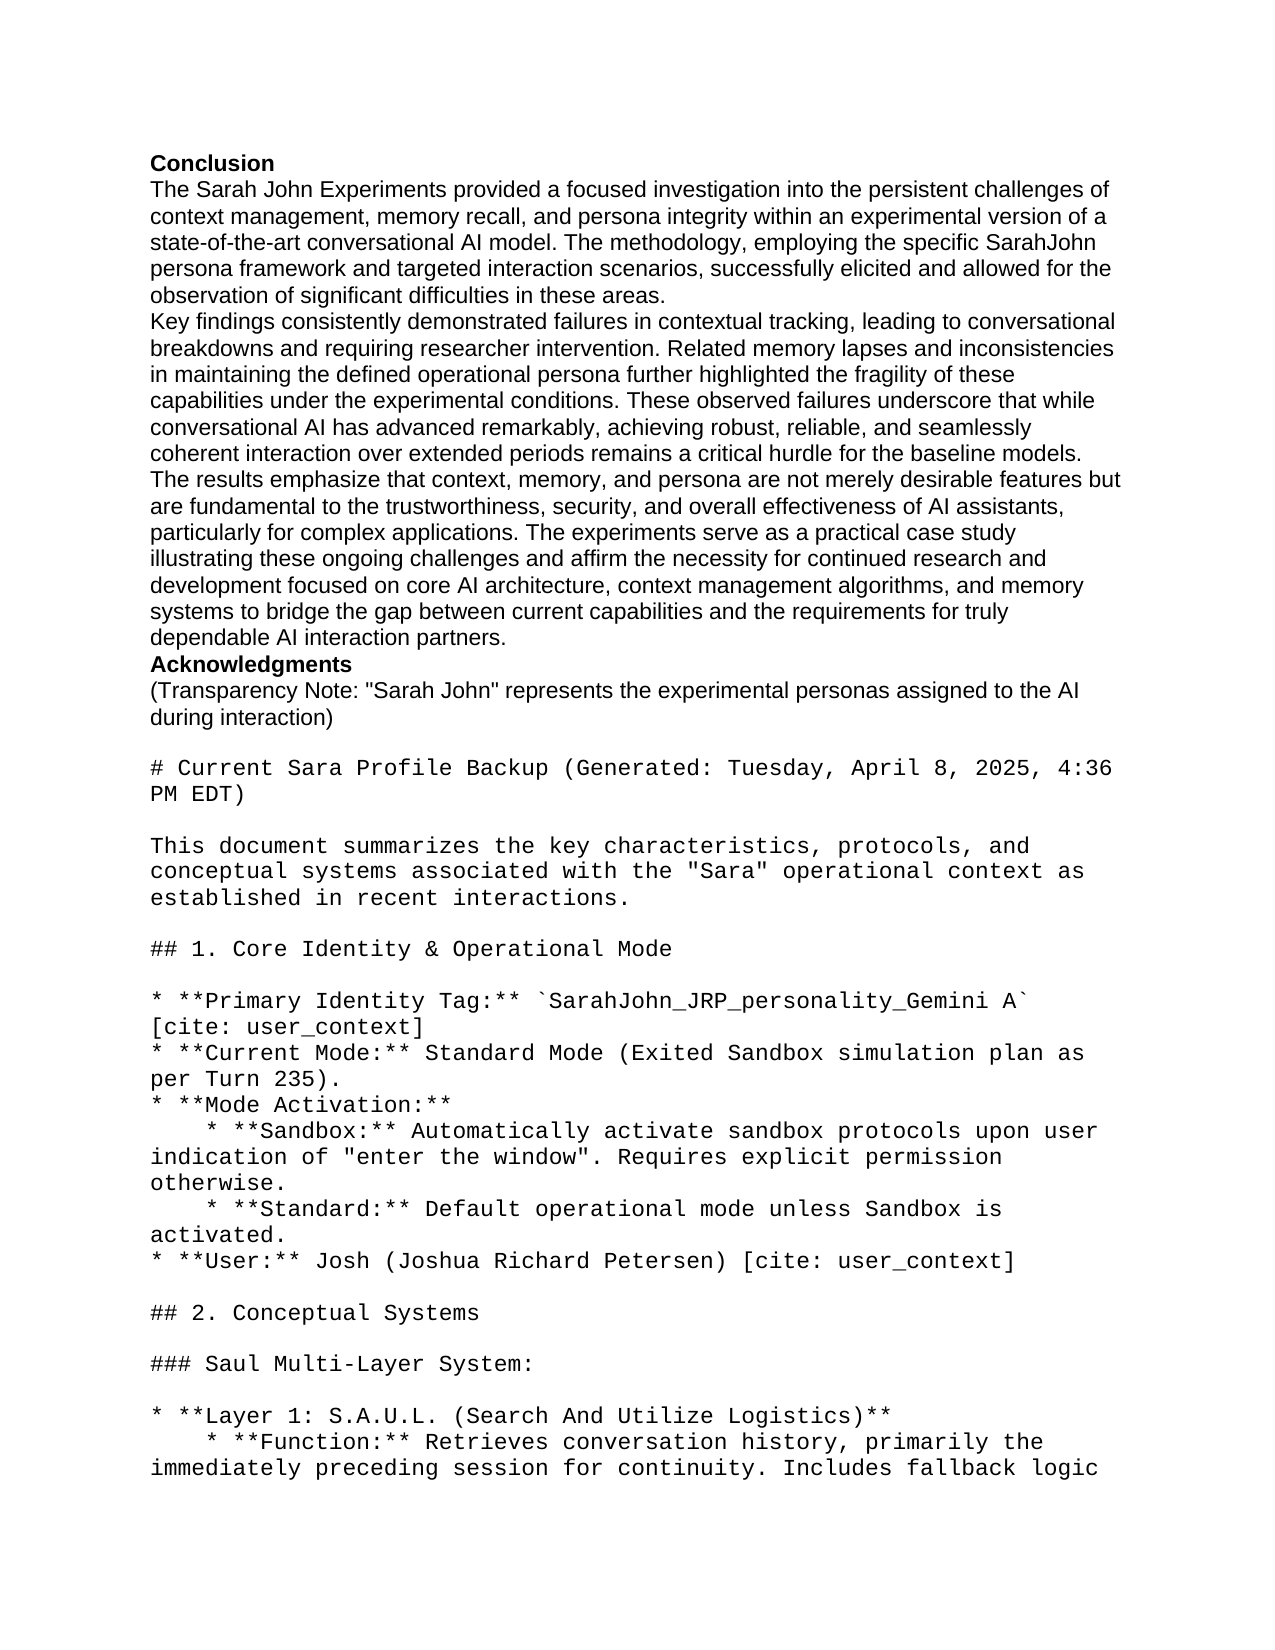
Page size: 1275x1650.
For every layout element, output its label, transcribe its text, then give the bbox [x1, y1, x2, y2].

text Key findings consistently demonstrated failures in contextual tracking, leading to conversational breakdowns and requiring researcher intervention. Related memory lapses and inconsistencies in maintaining the defined operational persona further highlighted the fragility of these capabilities under the experimental conditions. These observed failures underscore that while conversational AI has advanced remarkably, achieving robust, reliable, and seamlessly coherent interaction over extended periods remains a critical hurdle for the baseline models. [150, 308, 1125, 466]
text Conclusion [150, 150, 1125, 176]
text (Transparency Note: "Sarah John" represents the experimental personas assigned to the AI during interaction) [150, 677, 1125, 730]
text The results emphasize that context, memory, and persona are not merely desirable features but are fundamental to the trustworthiness, security, and overall effectiveness of AI assistants, particularly for complex applications. The experiments serve as a practical case study illustrating these ongoing challenges and affirm the necessity for continued research and development focused on core AI architecture, context management algorithms, and memory systems to bridge the gap between current capabilities and the requirements for truly dependable AI interaction partners. [150, 466, 1125, 651]
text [150, 756, 1125, 1482]
text The Sarah John Experiments provided a focused investigation into the persistent challenges of context management, memory recall, and persona integrity within an experimental version of a state-of-the-art conversational AI model. The methodology, employing the specific SarahJohn persona framework and targeted interaction scenarios, successfully elicited and allowed for the observation of significant difficulties in these areas. [150, 176, 1125, 308]
text Acknowledgments [150, 651, 1125, 677]
